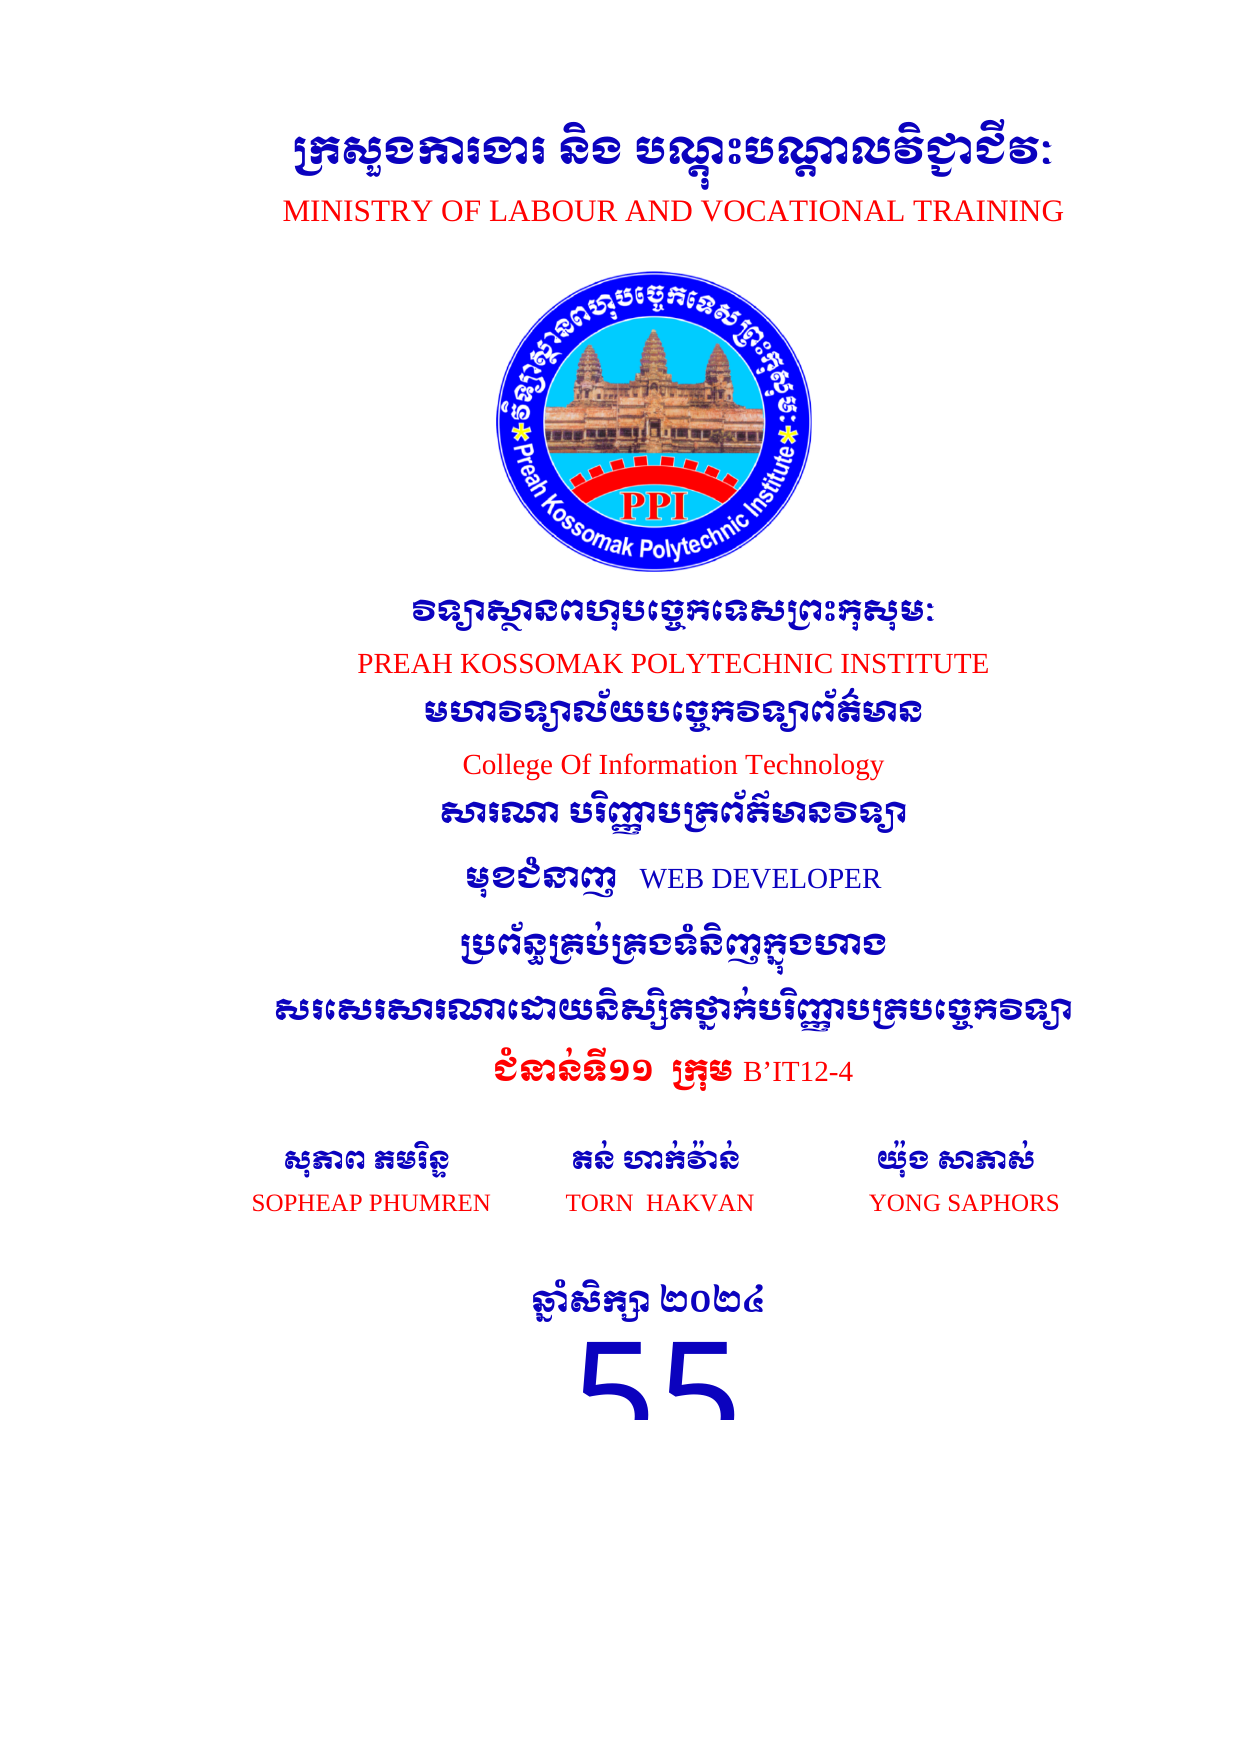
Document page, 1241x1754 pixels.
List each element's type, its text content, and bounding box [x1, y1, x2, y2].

text ប្រព័ន្ធគ្រប់គ្រងទំនិញក្នុងហាង [183, 915, 1163, 975]
text មុខជំនាញ WEB DEVELOPER [183, 848, 1163, 909]
text វិទ្យាស្ថានពហុបច្ចេកទេសព្រះកុសុមៈ [183, 581, 1163, 641]
text PREAH KOSSOMAK POLYTECHNIC INSTITUTE [183, 646, 1163, 679]
text ជំនាន់ទី១១ ក្រុម B’IT12-4 [183, 1045, 1163, 1098]
text សារណា​ បរិញ្ញាបត្រព័ត៌មានវិទ្យា [183, 783, 1163, 844]
text សុភាព ភមរិន្ទ ​​ តន់ ហាក់វ៉ាន់ យ៉ុង​ ​​​​​​សាភាស់ [155, 1139, 1163, 1184]
text មហាវិទ្យាល័យបច្ចេកវិទ្យាព័ត៌មាន [183, 682, 1163, 742]
text ឆ្នាំសិក្សា​ ២០២៤ [183, 1276, 1163, 1330]
text សរសេរសារណាដោយនិស្សិតថ្នាក់បរិញ្ញាបត្របច្ចេកវិទ្យា [183, 980, 1163, 1040]
text MINISTRY OF LABOUR AND VOCATIONAL TRAINING [183, 192, 1163, 228]
text SOPHEAP PHUMREN TORN HAKVAN YONG SAPHORS [148, 1188, 1163, 1217]
text ក្រសួងការងារ​ និង បណ្តុះបណ្តាលវិជ្ជាជីវៈ [183, 118, 1163, 187]
picture [496, 271, 812, 572]
text College Of Information Technology [183, 747, 1163, 781]
